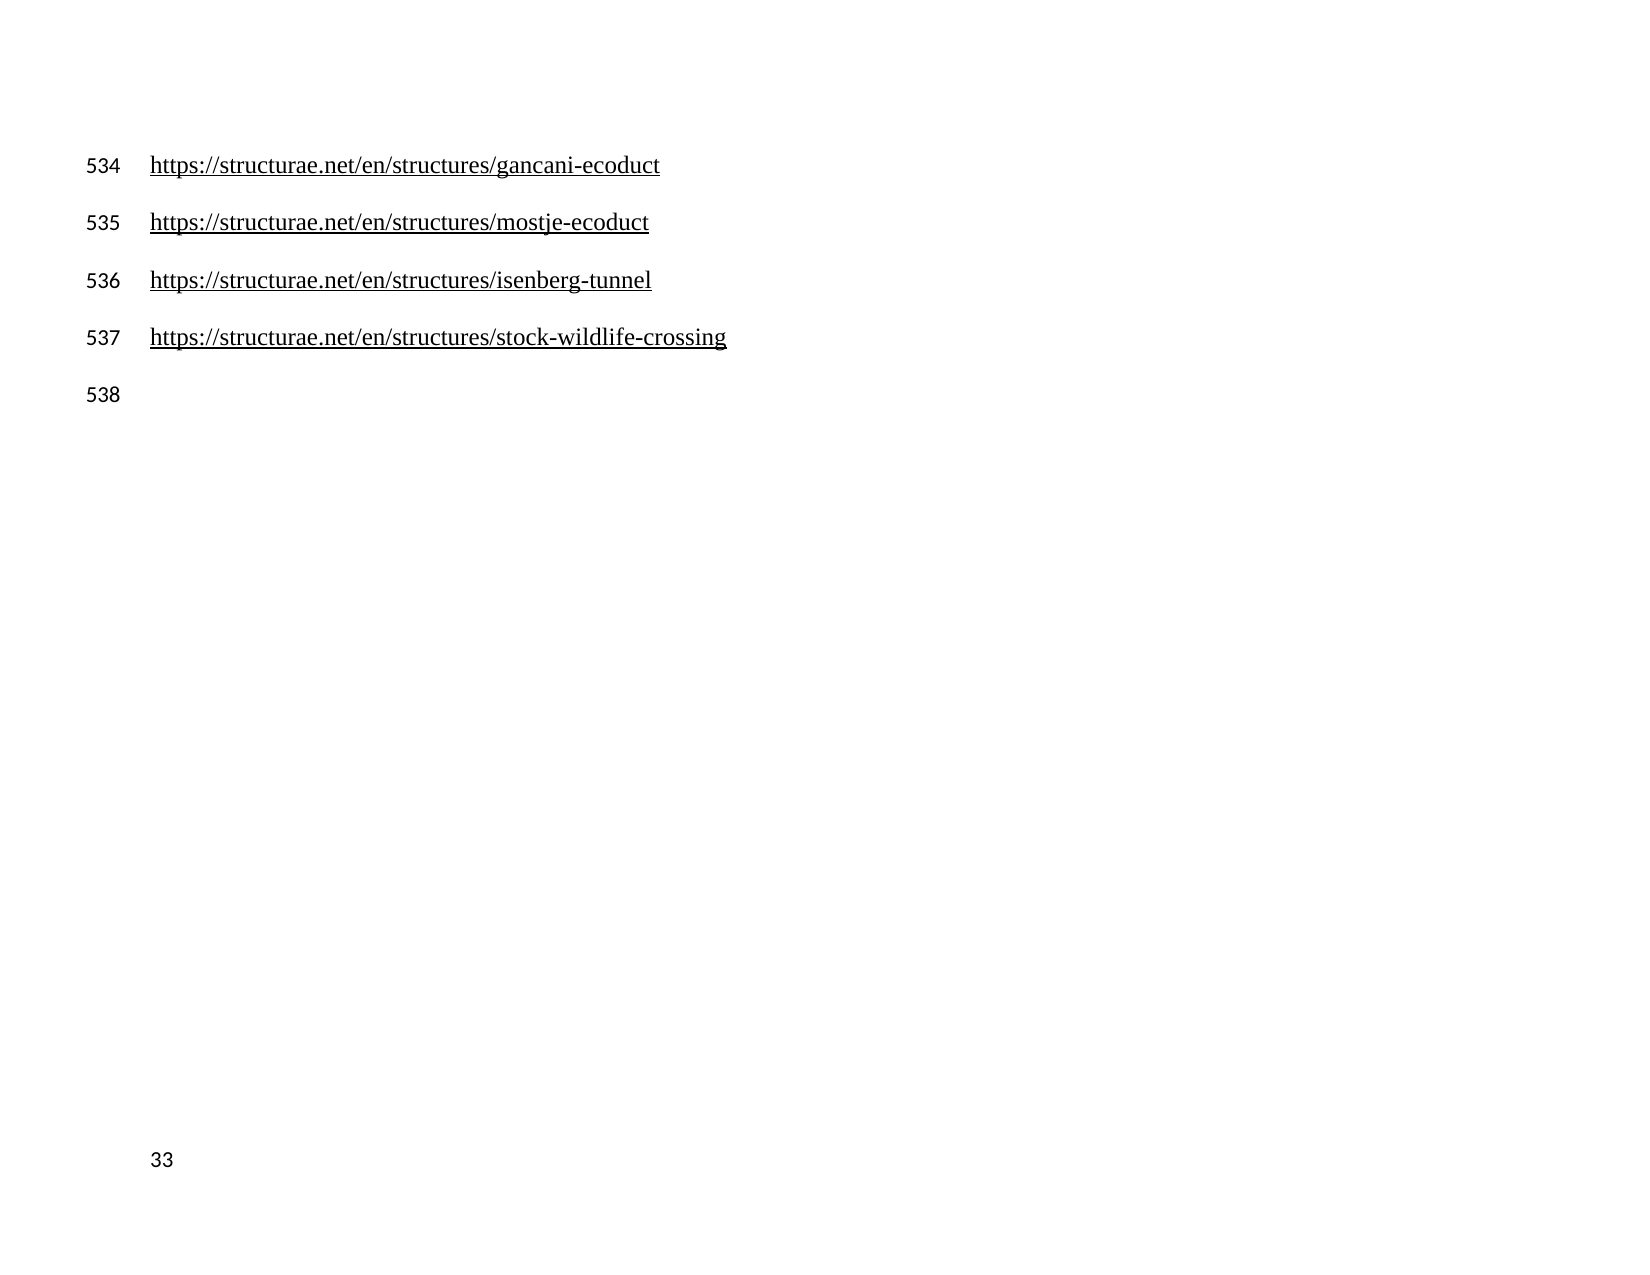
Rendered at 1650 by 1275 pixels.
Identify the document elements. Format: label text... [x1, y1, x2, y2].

text https://structurae.net/en/structures/mostje-ecoduct [150, 207, 1500, 236]
text https://structurae.net/en/structures/stock-wildlife-crossing [150, 322, 1500, 351]
text https://structurae.net/en/structures/gancani-ecoduct [150, 150, 1500, 179]
text https://structurae.net/en/structures/isenberg-tunnel [150, 265, 1500, 294]
